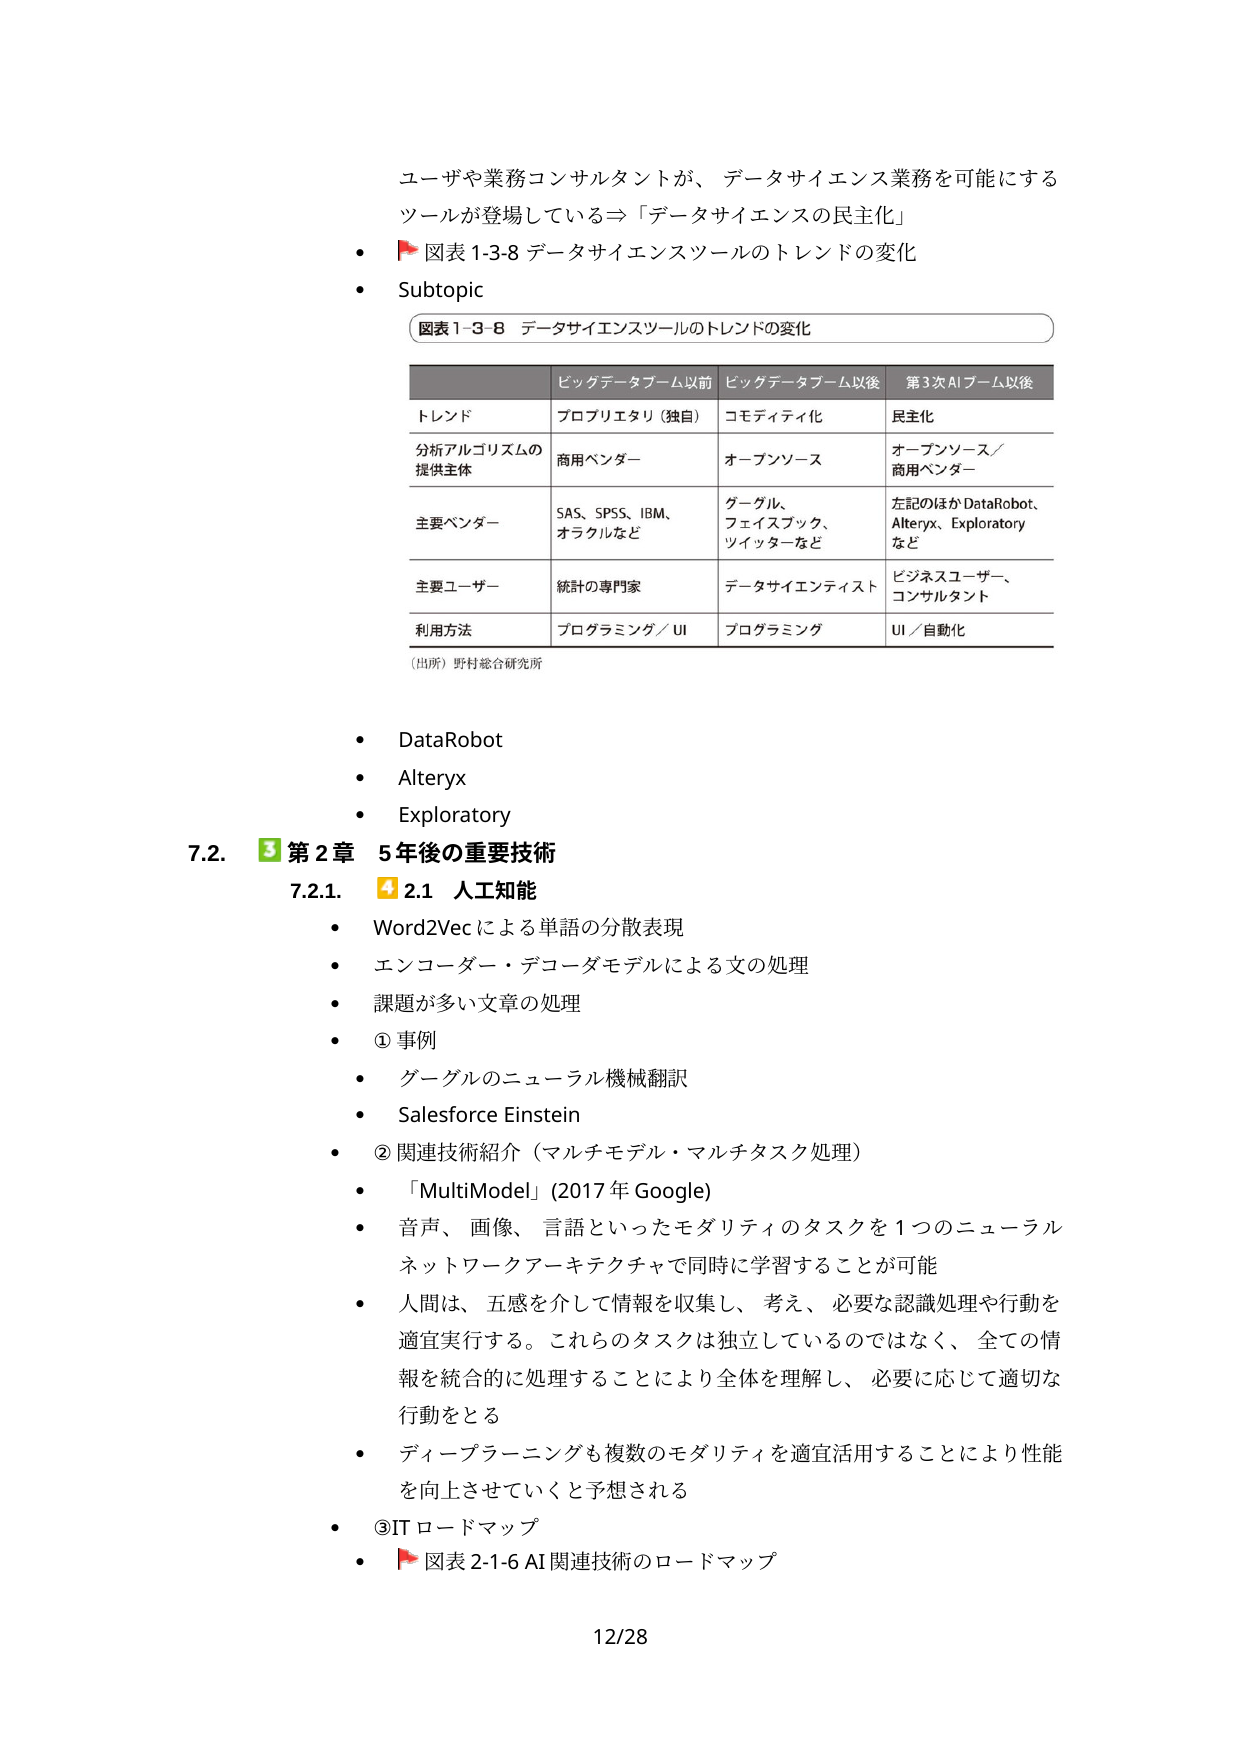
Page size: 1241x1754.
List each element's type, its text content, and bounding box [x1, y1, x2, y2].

list ①事例 [331, 1021, 1063, 1058]
list 「MultiModel」(2017年Google) [356, 1171, 1063, 1208]
list Alteryx [356, 758, 1063, 796]
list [356, 158, 1063, 233]
list ②関連技術紹介（マルチモデル・マルチタスク処理） [331, 1133, 1063, 1171]
list エンコーダー・デコーダモデルによる文の処理 [331, 946, 1063, 983]
picture [398, 240, 419, 261]
list 図表2-1-6 AI関連技術のロードマップ [356, 1546, 1063, 1583]
picture [398, 1548, 419, 1570]
list Word2Vecによる単語の分散表現 [331, 908, 1063, 946]
subtitle 第2章 5年後の重要技術 [188, 833, 1053, 871]
picture [398, 308, 1063, 674]
list 人間は、 五感を介して情報を収集し、 考え、 必要な認識処理や行動を適宜実行する。これらのタスクは独立しているのではなく、 全ての情報を統合的に処理することにより全体を理解し、 必要に応じて適切な行動をとる [356, 1283, 1063, 1433]
list Subtopic [356, 271, 1063, 308]
picture [258, 838, 282, 862]
subtitle 2.1 人工知能 [290, 871, 1063, 908]
picture [377, 877, 398, 899]
list 課題が多い文章の処理 [331, 983, 1063, 1021]
list 音声、 画像、 言語といったモダリティのタスクを1つのニューラルネットワークアーキテクチャで同時に学習することが可能 [356, 1208, 1063, 1283]
list ディープラーニングも複数のモダリティを適宜活用することにより性能を向上させていくと予想される [356, 1433, 1063, 1508]
list グーグルのニューラル機械翻訳 [356, 1058, 1063, 1096]
list Exploratory [356, 796, 1063, 833]
list DataRobot [356, 721, 1063, 758]
list 図表1-3-8 データサイエンスツールのトレンドの変化 [356, 233, 1063, 271]
list ③ITロードマップ [331, 1508, 1063, 1546]
list Salesforce Einstein [356, 1096, 1063, 1133]
